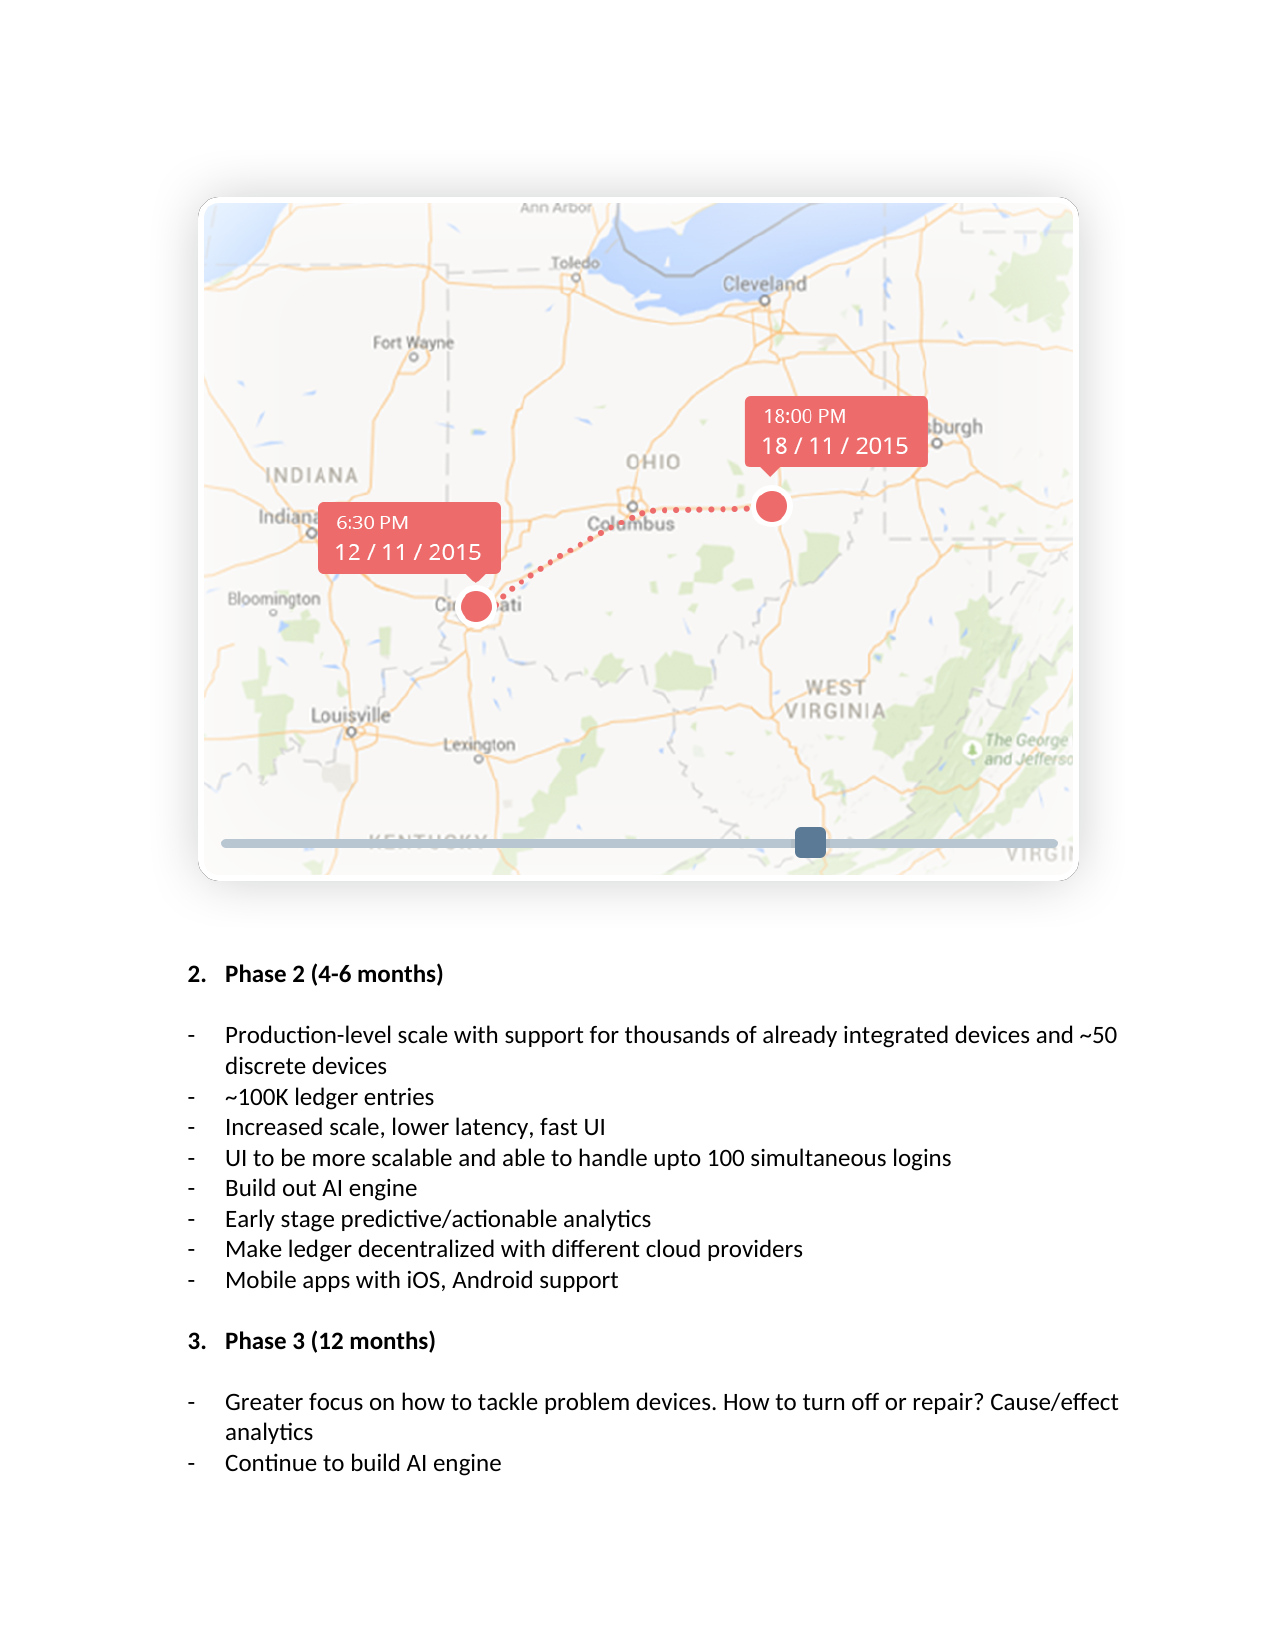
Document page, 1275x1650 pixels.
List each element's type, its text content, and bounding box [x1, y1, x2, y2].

list Production-level scale with support for thousands of already integrated devices and ~50 discrete devices [187, 1019, 1125, 1081]
list Make ledger decentralized with different cloud providers [187, 1233, 1125, 1264]
picture [150, 150, 1125, 928]
list Increased scale, lower latency, fast UI [187, 1111, 1125, 1142]
list Greater focus on how to tackle problem devices. How to turn off or repair? Cause/effect analytics [187, 1386, 1125, 1447]
list Continue to build AI engine [187, 1447, 1125, 1477]
list Early stage predictive/actionable analytics [187, 1203, 1125, 1233]
list UI to be more scalable and able to handle upto 100 simultaneous logins [187, 1142, 1125, 1172]
list ~100K ledger entries [187, 1081, 1125, 1111]
list Mobile apps with iOS, Android support [187, 1264, 1125, 1294]
list Build out AI engine [187, 1172, 1125, 1203]
list Phase 2 (4-6 months) [187, 958, 1125, 989]
list Phase 3 (12 months) [187, 1325, 1125, 1355]
